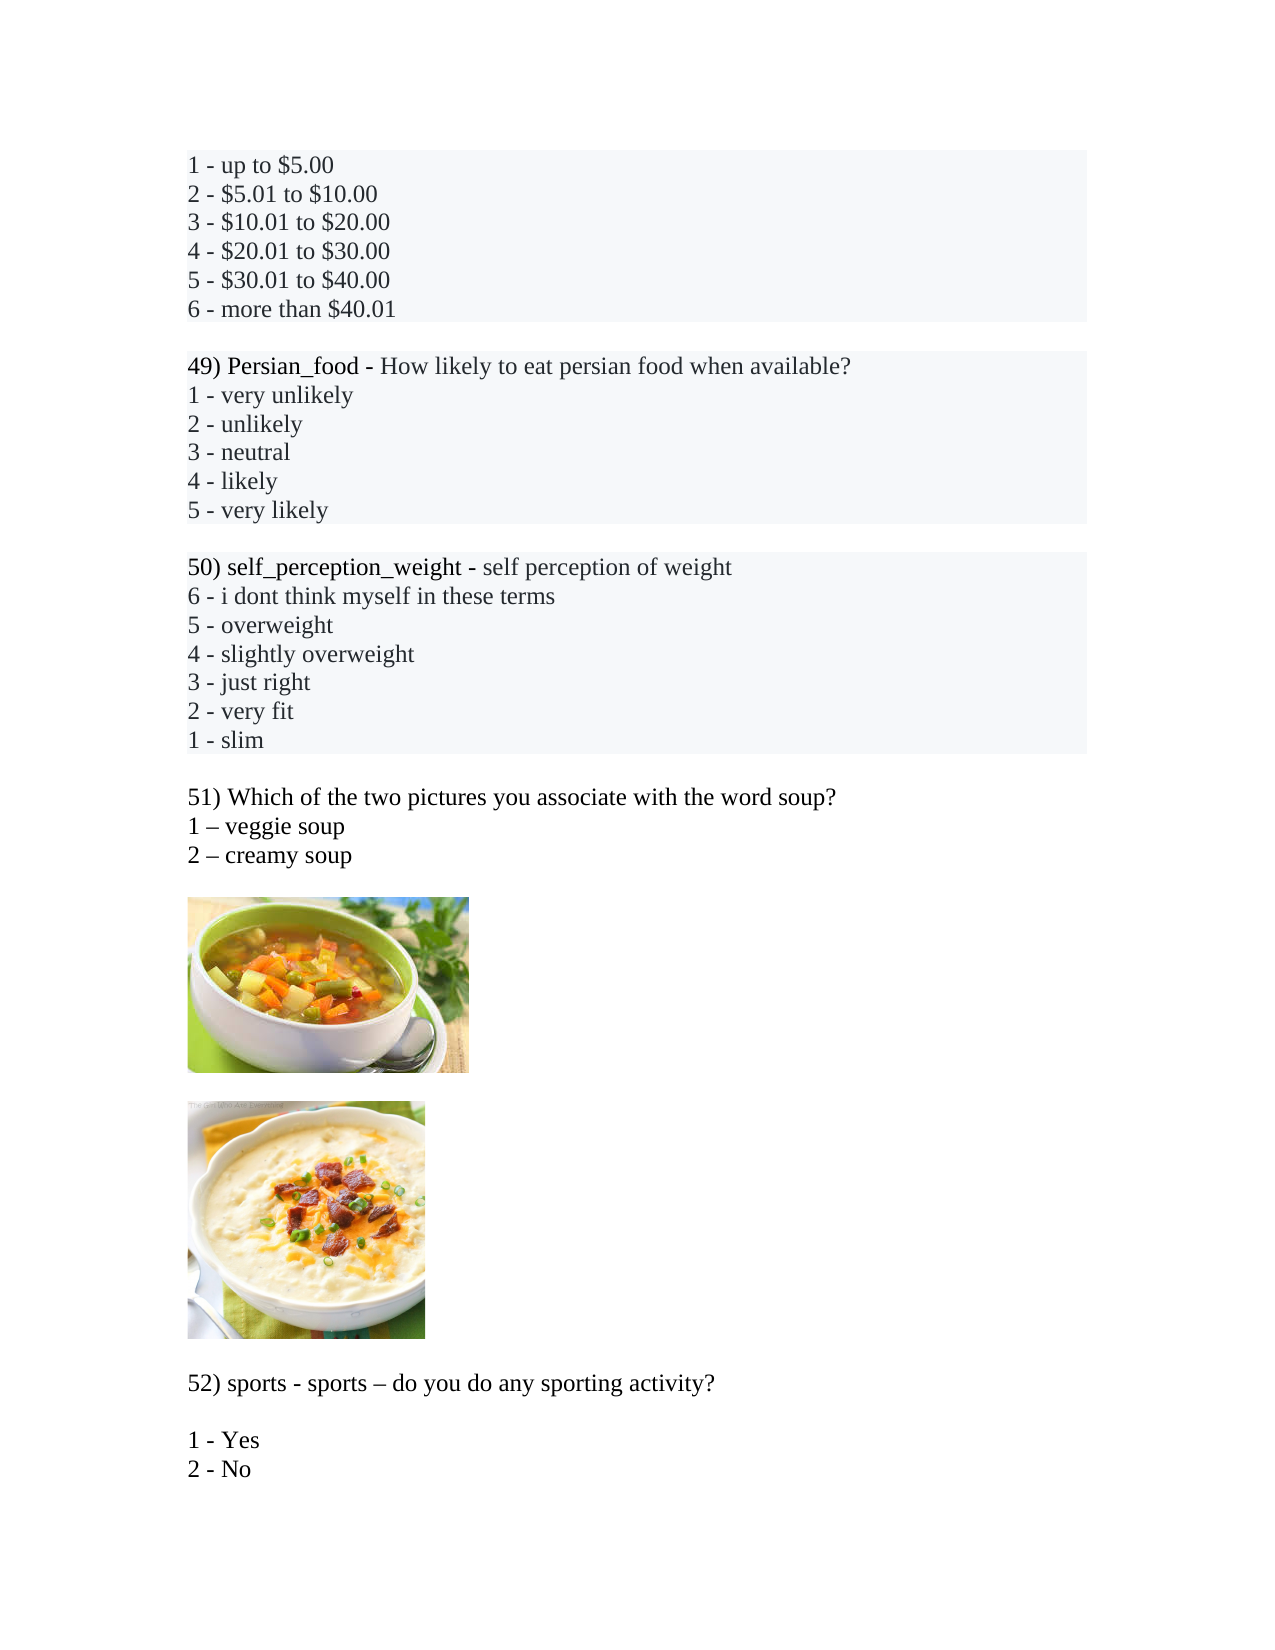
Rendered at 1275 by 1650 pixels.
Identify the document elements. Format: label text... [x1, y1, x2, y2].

text 4 - $20.01 to $30.00 [187, 236, 1087, 265]
text 1 – veggie soup [187, 811, 1087, 840]
text 2 - $5.01 to $10.00 [187, 179, 1087, 207]
text 5 - $30.01 to $40.00 [187, 265, 1087, 294]
picture [187, 897, 469, 1073]
text 3 - just right [187, 667, 1087, 696]
text 5 - very likely [187, 495, 1087, 524]
text 4 - slightly overweight [187, 639, 1087, 667]
text 51) Which of the two pictures you associate with the word soup? [187, 782, 1087, 811]
text 6 - more than $40.01 [187, 294, 1087, 322]
text 5 - overweight [187, 610, 1087, 639]
text 1 - up to $5.00 [187, 150, 1087, 179]
text 1 - slim [187, 725, 1087, 754]
text 4 - likely [187, 466, 1087, 495]
text 2 - No [187, 1454, 1087, 1483]
text 50) self_perception_weight - self perception of weight [187, 552, 1087, 581]
picture [187, 1101, 426, 1339]
text 52) sports - sports – do you do any sporting activity? [187, 1368, 1087, 1397]
text 6 - i dont think myself in these terms [187, 581, 1087, 610]
text 1 - very unlikely [187, 380, 1087, 409]
text 2 - unlikely [187, 409, 1087, 437]
text 3 - neutral [187, 437, 1087, 466]
text 3 - $10.01 to $20.00 [187, 207, 1087, 236]
text 49) Persian_food - How likely to eat persian food when available? [187, 351, 1087, 380]
text 2 – creamy soup [187, 840, 1087, 869]
text 2 - very fit [187, 696, 1087, 725]
text 1 - Yes [187, 1425, 1087, 1454]
